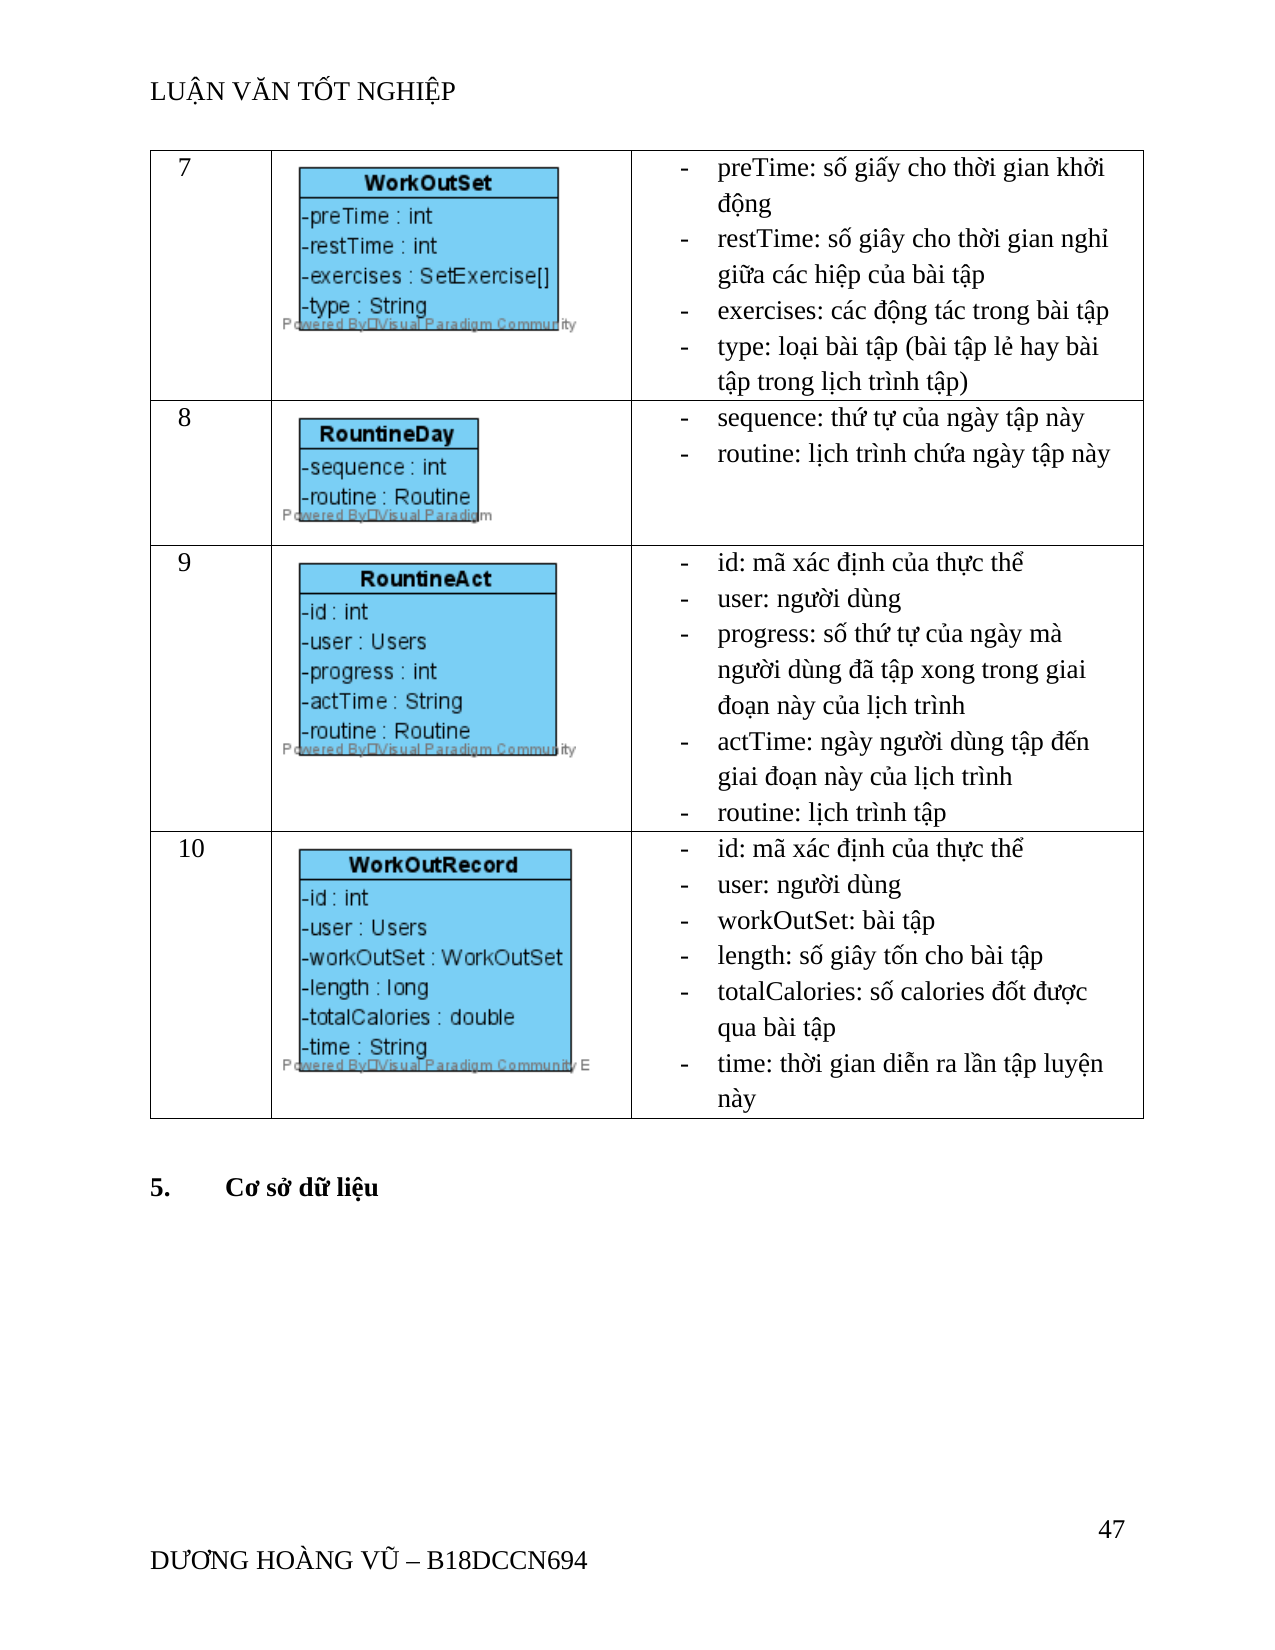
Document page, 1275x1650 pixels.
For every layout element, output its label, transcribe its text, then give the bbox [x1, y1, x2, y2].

table_cell preTime: số giấy cho thời gian khởi động restTime: số giây cho thời gian nghỉ giữa các hiệp của bài tập exercises: các động tác trong bài tập type: loại bài tập (bài tập lẻ hay bài tập trong lịch trình tập) [632, 151, 1143, 400]
picture [282, 151, 578, 350]
picture [282, 401, 498, 541]
table_cell [151, 546, 271, 831]
picture [282, 832, 590, 1091]
table_cell [272, 546, 631, 831]
picture [282, 546, 576, 775]
table_cell [151, 151, 271, 400]
table_cell [272, 832, 631, 1117]
table_cell [151, 832, 271, 1117]
list Cơ sở dữ liệu [150, 1171, 1125, 1202]
table_cell [272, 151, 631, 400]
table_cell sequence: thứ tự của ngày tập này routine: lịch trình chứa ngày tập này [632, 401, 1143, 545]
table_cell [151, 401, 271, 545]
table_cell id: mã xác định của thực thể user: người dùng workOutSet: bài tập length: số giây tốn cho bài tập totalCalories: số calories đốt được qua bài tập time: thời gian diễn ra lần tập luyện này [632, 832, 1143, 1117]
table_cell id: mã xác định của thực thể user: người dùng progress: số thứ tự của ngày mà người dùng đã tập xong trong giai đoạn này của lịch trình actTime: ngày người dùng tập đến giai đoạn này của lịch trình routine: lịch trình tập [632, 546, 1143, 831]
table_cell [272, 401, 631, 545]
